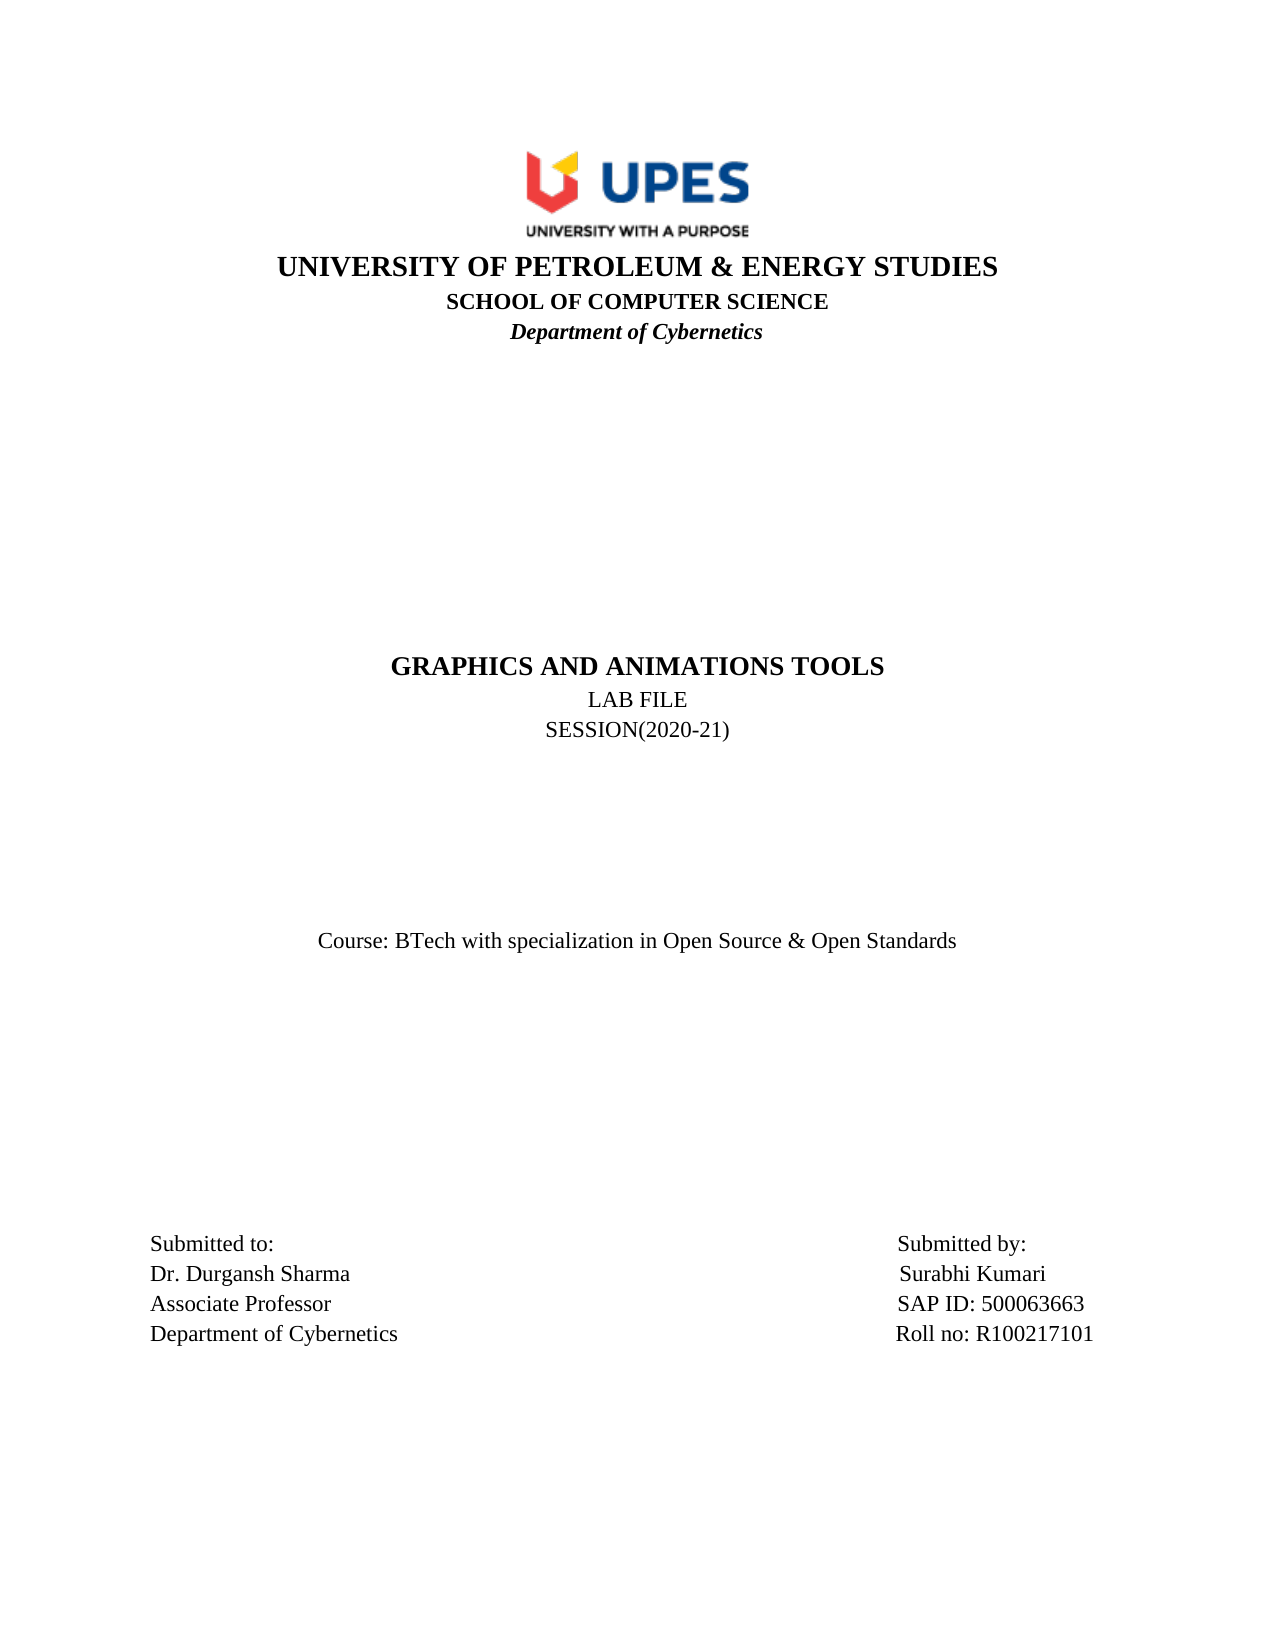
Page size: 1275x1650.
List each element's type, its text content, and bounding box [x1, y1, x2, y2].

text Department of Cybernetics Roll no: R100217101 [150, 1320, 1125, 1347]
text SCHOOL OF COMPUTER SCIENCE [150, 288, 1125, 314]
text Associate Professor SAP ID: 500063663 [150, 1290, 1125, 1316]
text SESSION(2020-21) [150, 716, 1125, 742]
text GRAPHICS AND ANIMATIONS TOOLS [150, 650, 1125, 681]
text UNIVERSITY OF PETROLEUM & ENERGY STUDIES [150, 249, 1125, 283]
text Submitted to: Submitted by: [150, 1230, 1125, 1256]
text Dr. Durgansh Sharma Surabhi Kumari [150, 1260, 1125, 1286]
text Department of Cybernetics [150, 318, 1125, 344]
text Course: BTech with specialization in Open Source & Open Standards [150, 928, 1125, 954]
text LAB FILE [150, 686, 1125, 712]
picture [526, 150, 749, 246]
